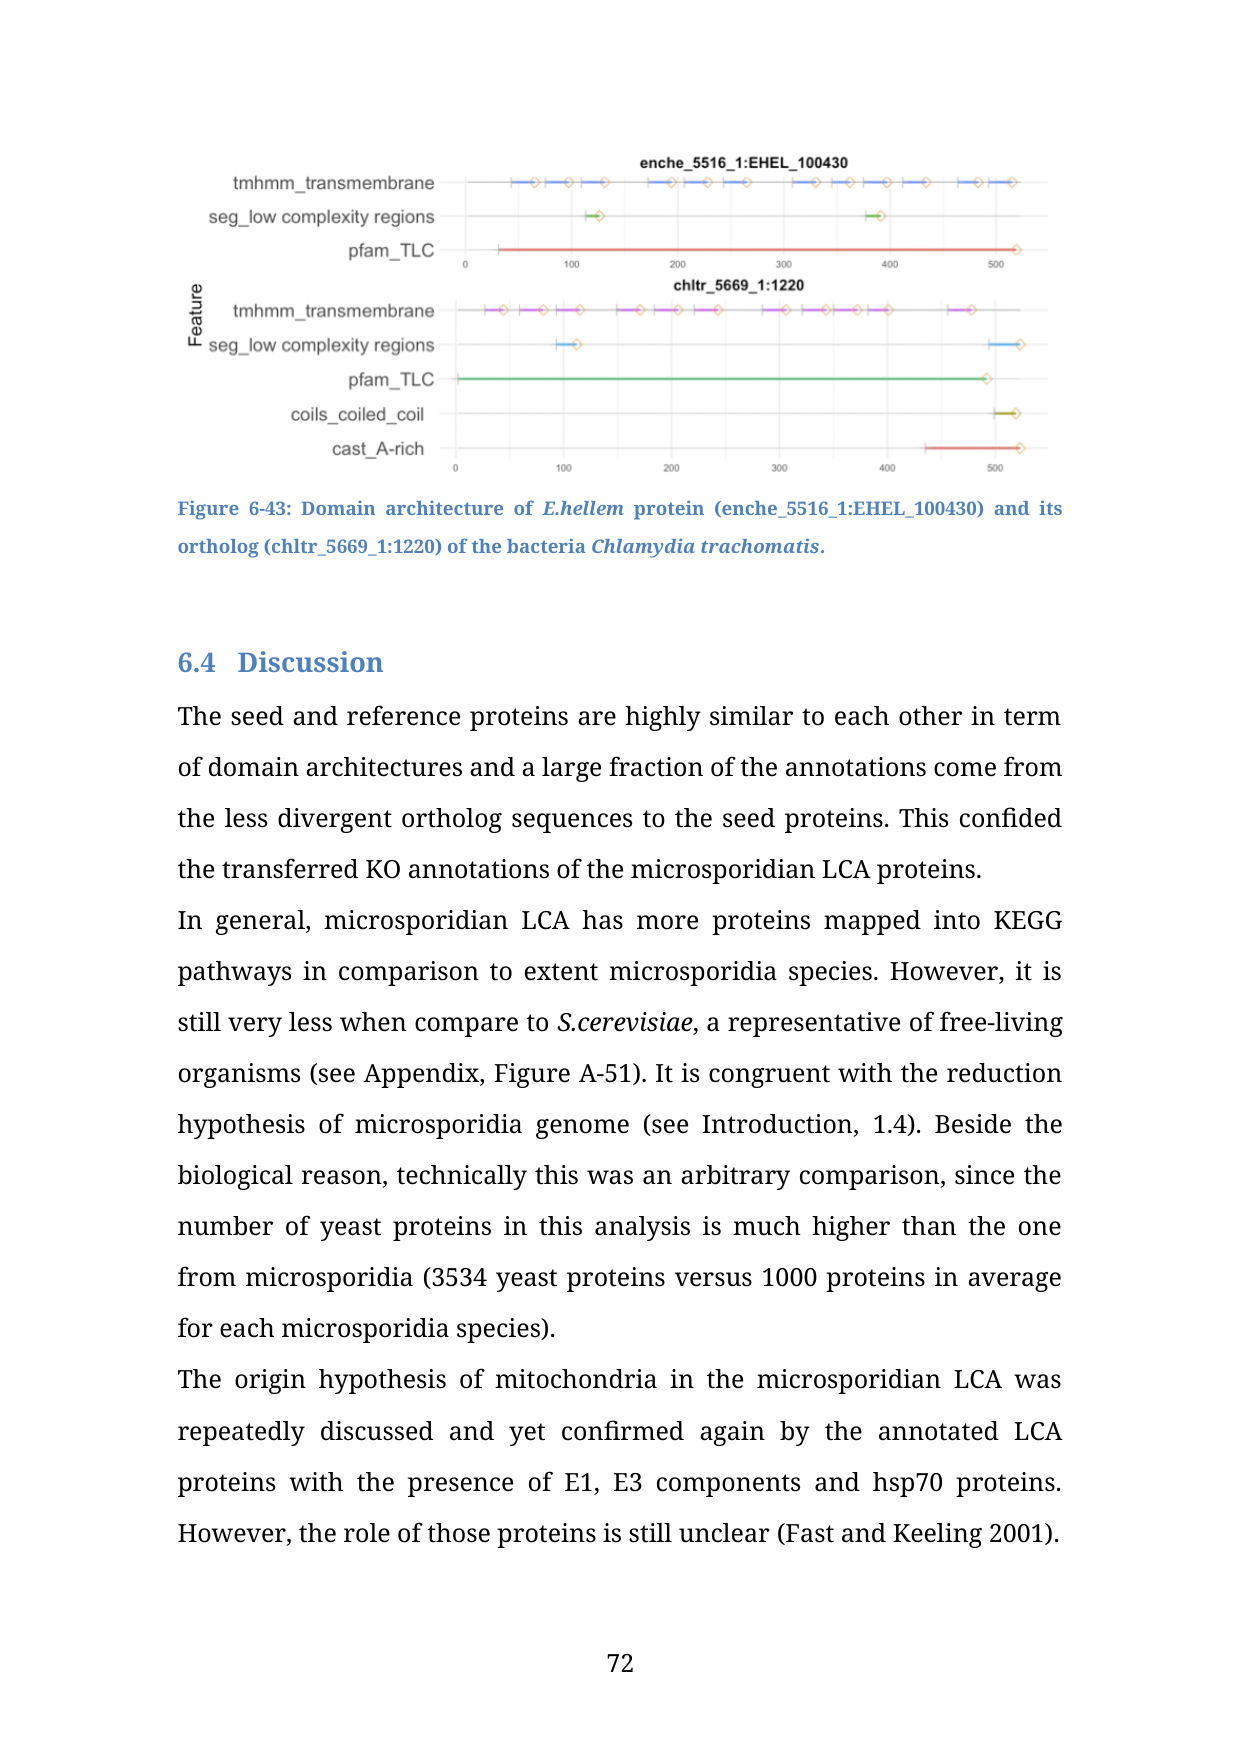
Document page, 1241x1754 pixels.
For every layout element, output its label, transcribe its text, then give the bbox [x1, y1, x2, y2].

text The seed and reference proteins are highly similar to each other in term of domain architectures and a large fraction of the annotations come from the less divergent ortholog sequences to the seed proteins. This confided the transferred KO annotations of the microsporidian LCA proteins. [177, 699, 1063, 886]
picture [177, 147, 1059, 478]
text The origin hypothesis of mitochondria in the microsporidian LCA was repeatedly discussed and yet confirmed again by the annotated LCA proteins with the presence of E1, E3 components and hsp70 proteins. However, the role of those proteins is still unclear (Fast and Keeling 2001). [177, 1362, 1063, 1549]
subtitle Discussion [177, 643, 1063, 680]
